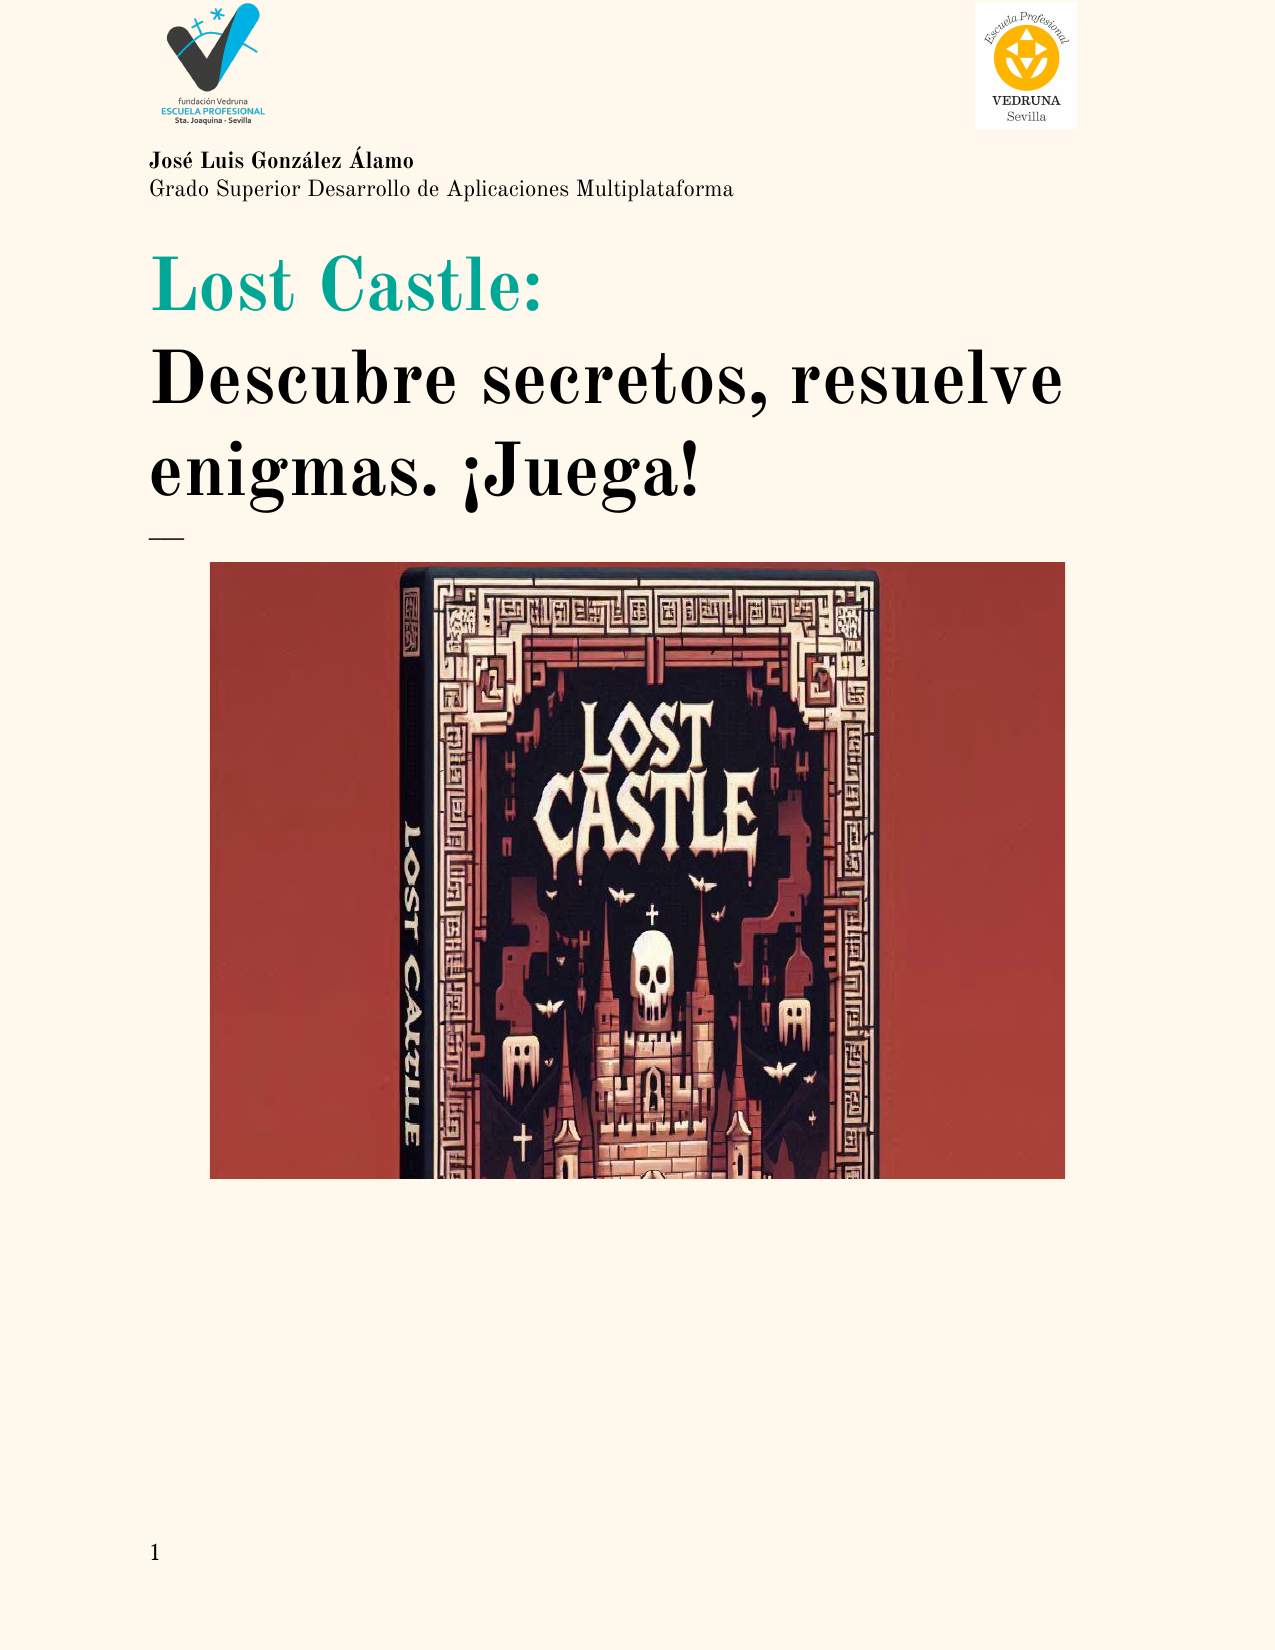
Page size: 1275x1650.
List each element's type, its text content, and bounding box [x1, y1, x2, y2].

text ___ [148, 514, 1127, 542]
text Grado Superior Desarrollo de Aplicaciones Multiplataforma [148, 174, 1127, 202]
picture [975, 2, 1078, 129]
picture [209, 562, 1066, 1179]
text José Luis González Álamo [148, 146, 1127, 174]
title Lost Castle: Descubre secretos, resuelve enigmas. ¡Juega! [148, 236, 1127, 514]
picture [148, 0, 278, 129]
